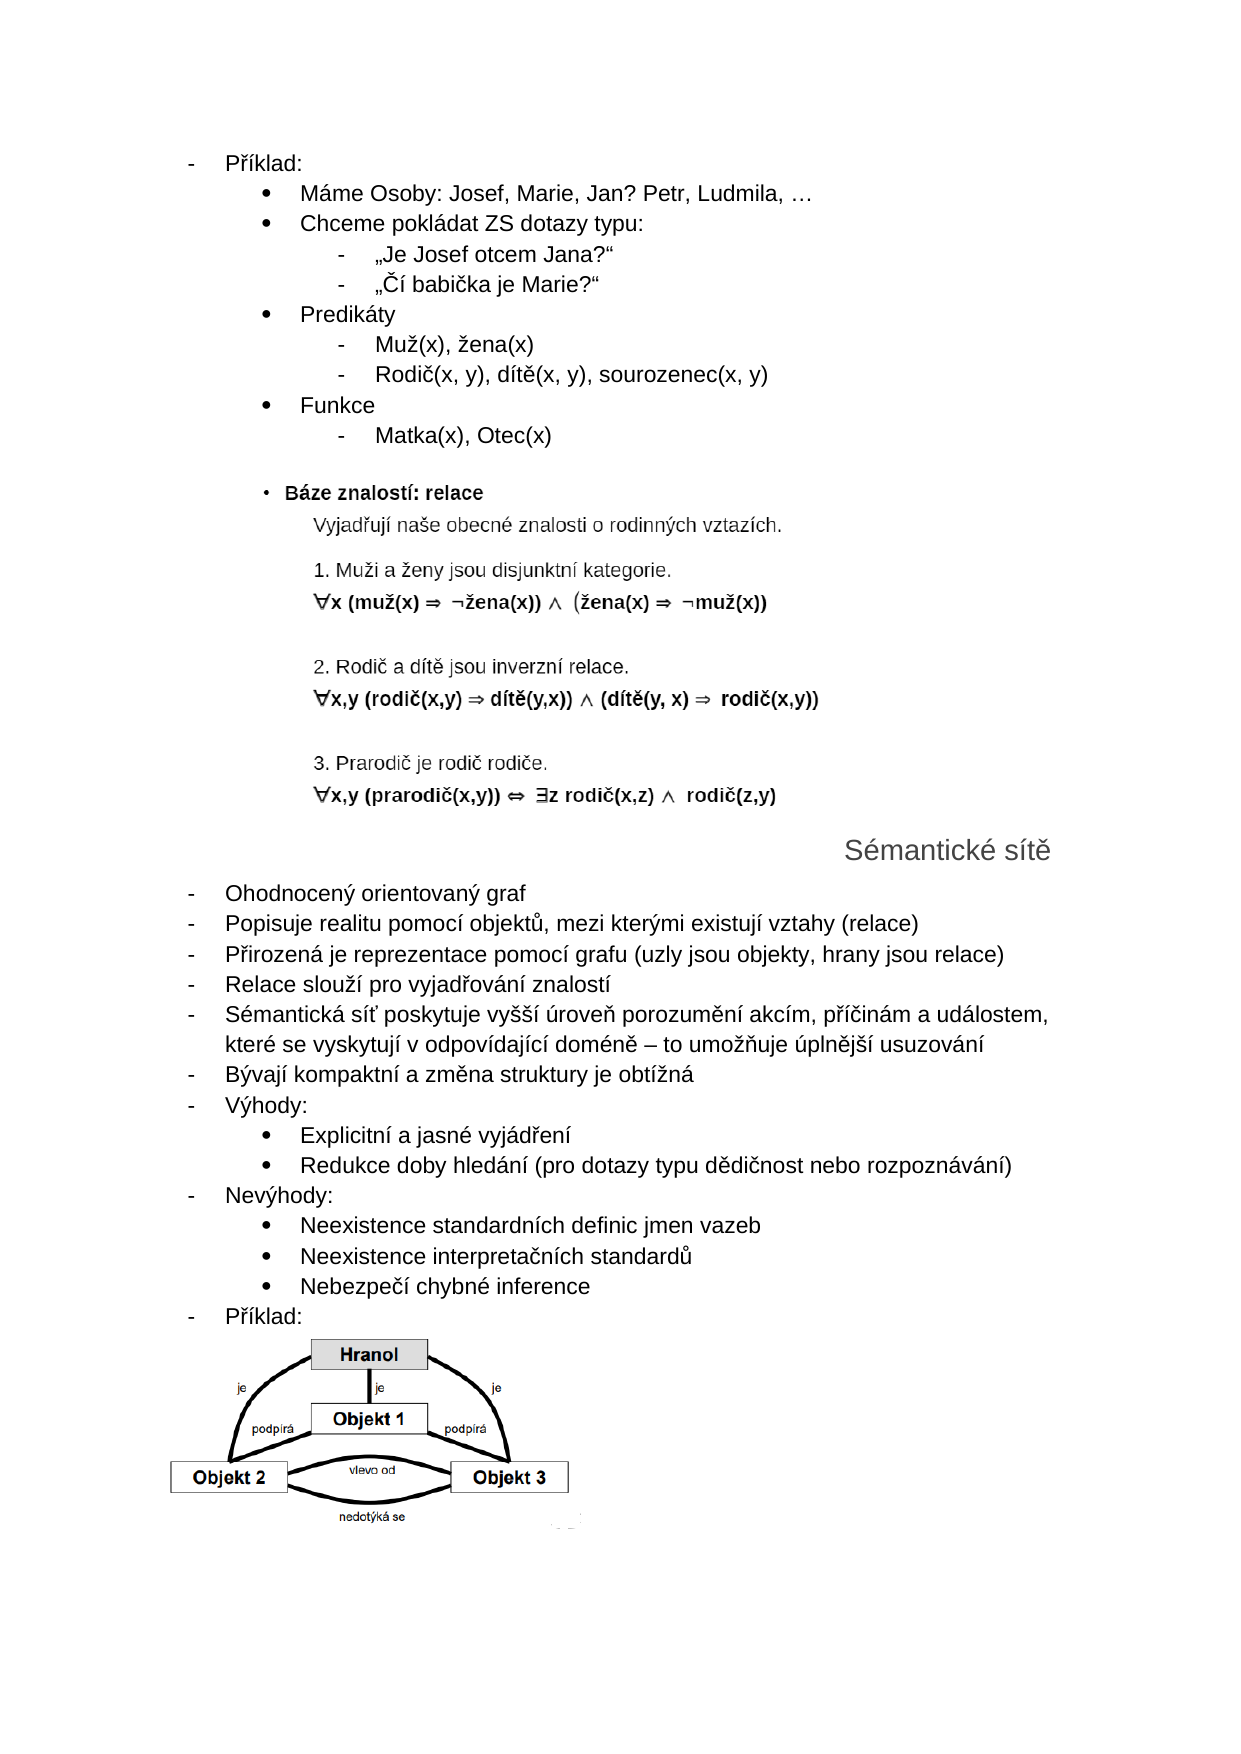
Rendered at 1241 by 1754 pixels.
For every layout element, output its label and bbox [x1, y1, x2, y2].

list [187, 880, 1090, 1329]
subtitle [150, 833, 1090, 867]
picture [150, 1333, 581, 1529]
picture [259, 484, 825, 807]
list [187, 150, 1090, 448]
